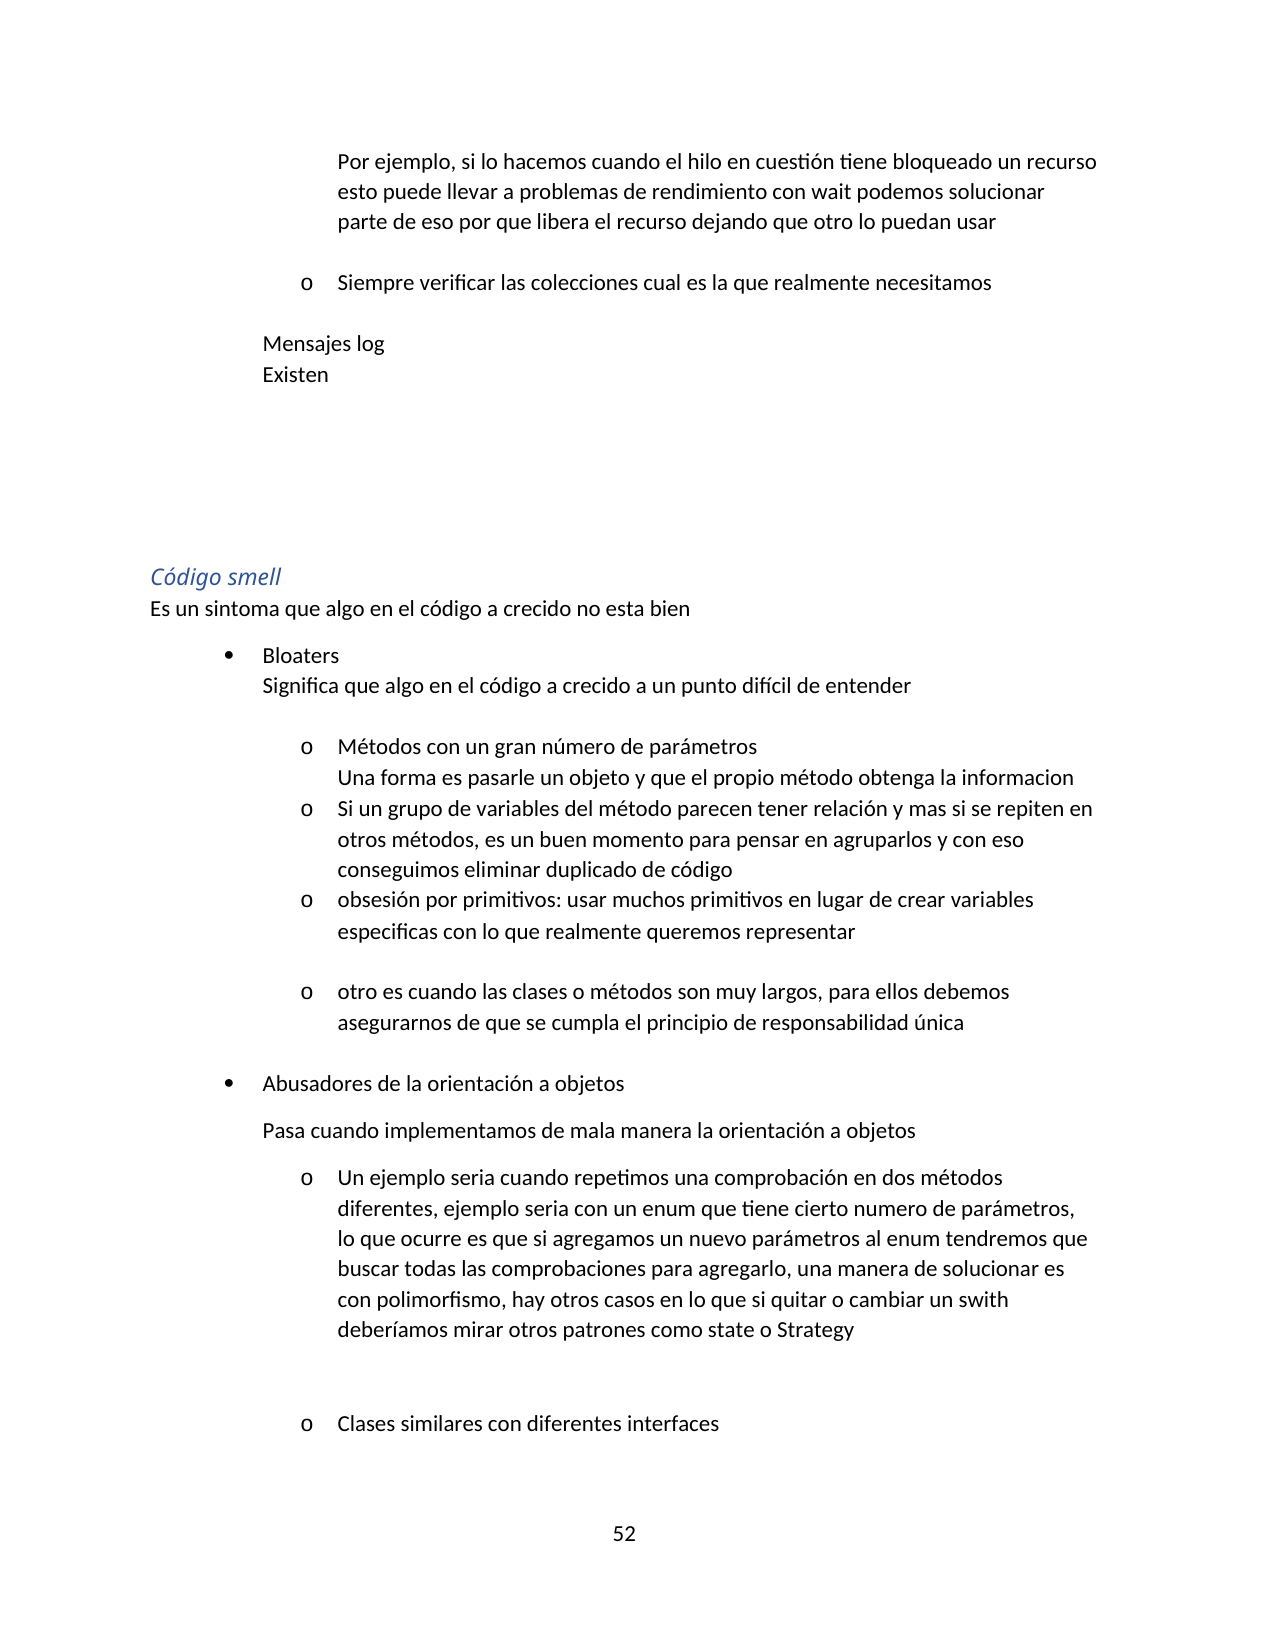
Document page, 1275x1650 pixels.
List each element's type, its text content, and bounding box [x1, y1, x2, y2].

text Pasa cuando implementamos de mala manera la orientación a objetos [262, 1116, 1098, 1144]
list Un ejemplo seria cuando repetimos una comprobación en dos métodos diferentes, ejemplo seria con un enum que tiene cierto numero de parámetros, lo que ocurre es que si agregamos un nuevo parámetros al enum tendremos que buscar todas las comprobaciones para agregarlo, una manera de solucionar es con polimorfismo, hay otros casos en lo que si quitar o cambiar un swith deberíamos mirar otros patrones como state o Strategy [300, 1163, 1098, 1343]
list obsesión por primitivos: usar muchos primitivos en lugar de crear variables especificas con lo que realmente queremos representar [300, 885, 1098, 945]
list Abusadores de la orientación a objetos [225, 1069, 1098, 1097]
list Clases similares con diferentes interfaces [300, 1409, 1098, 1438]
list Mensajes log [262, 329, 1098, 357]
list Existen [262, 360, 1098, 388]
list Bloaters [225, 641, 1098, 669]
subtitle Código smell [150, 561, 1098, 592]
list Siempre verificar las colecciones cual es la que realmente necesitamos [300, 268, 1098, 297]
list Una forma es pasarle un objeto y que el propio método obtenga la informacion [337, 763, 1098, 791]
list otro es cuando las clases o métodos son muy largos, para ellos debemos asegurarnos de que se cumpla el principio de responsabilidad única [300, 977, 1098, 1037]
text Es un sintoma que algo en el código a crecido no esta bien [150, 594, 1098, 622]
list Si un grupo de variables del método parecen tener relación y mas si se repiten en otros métodos, es un buen momento para pensar en agruparlos y con eso conseguimos eliminar duplicado de código [300, 794, 1098, 883]
list Métodos con un gran número de parámetros [300, 732, 1098, 761]
list Por ejemplo, si lo hacemos cuando el hilo en cuestión tiene bloqueado un recurso esto puede llevar a problemas de rendimiento con wait podemos solucionar parte de eso por que libera el recurso dejando que otro lo puedan usar [337, 147, 1098, 235]
list Significa que algo en el código a crecido a un punto difícil de entender [262, 672, 1098, 699]
